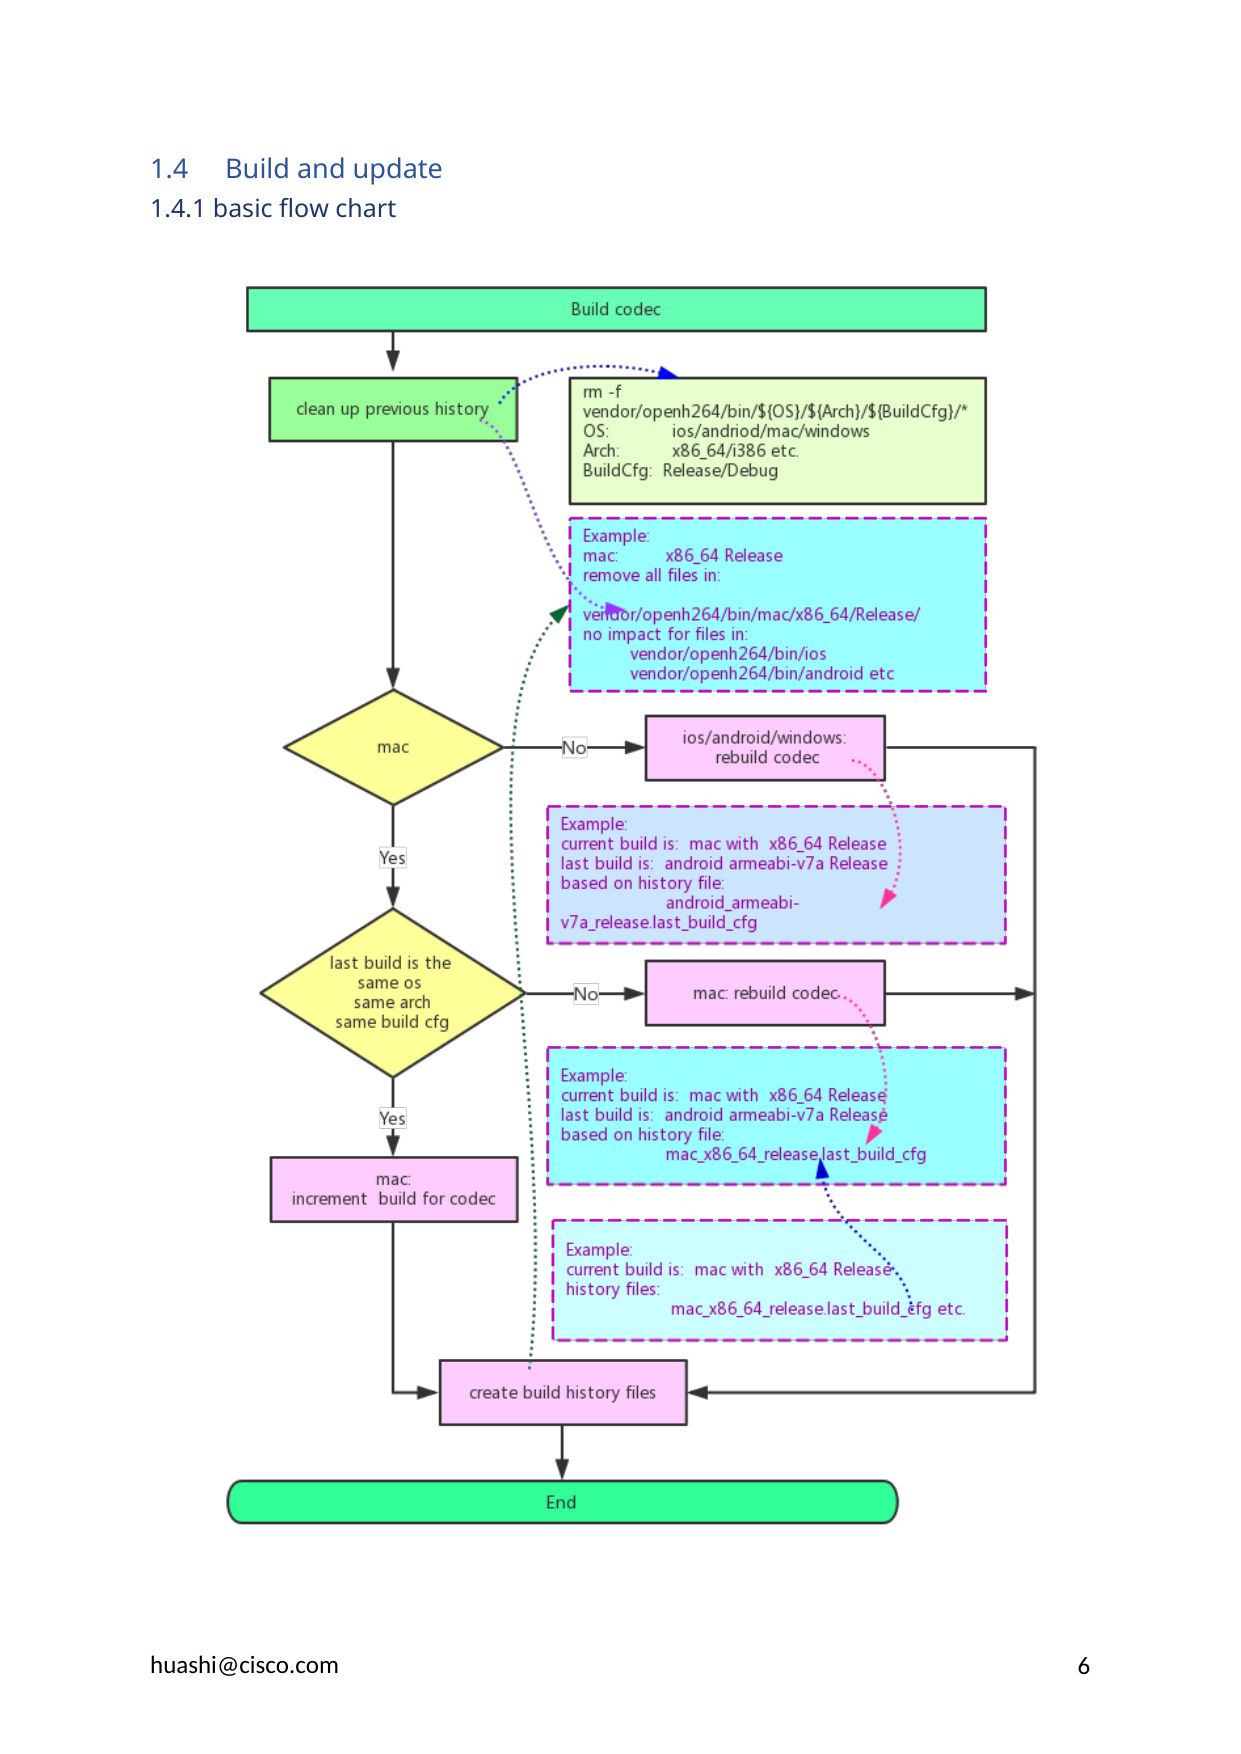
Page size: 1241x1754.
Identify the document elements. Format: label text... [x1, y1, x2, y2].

picture [166, 225, 1075, 1565]
subtitle 1.4.1 basic flow chart [150, 191, 1090, 225]
subtitle Build and update [150, 150, 1090, 187]
